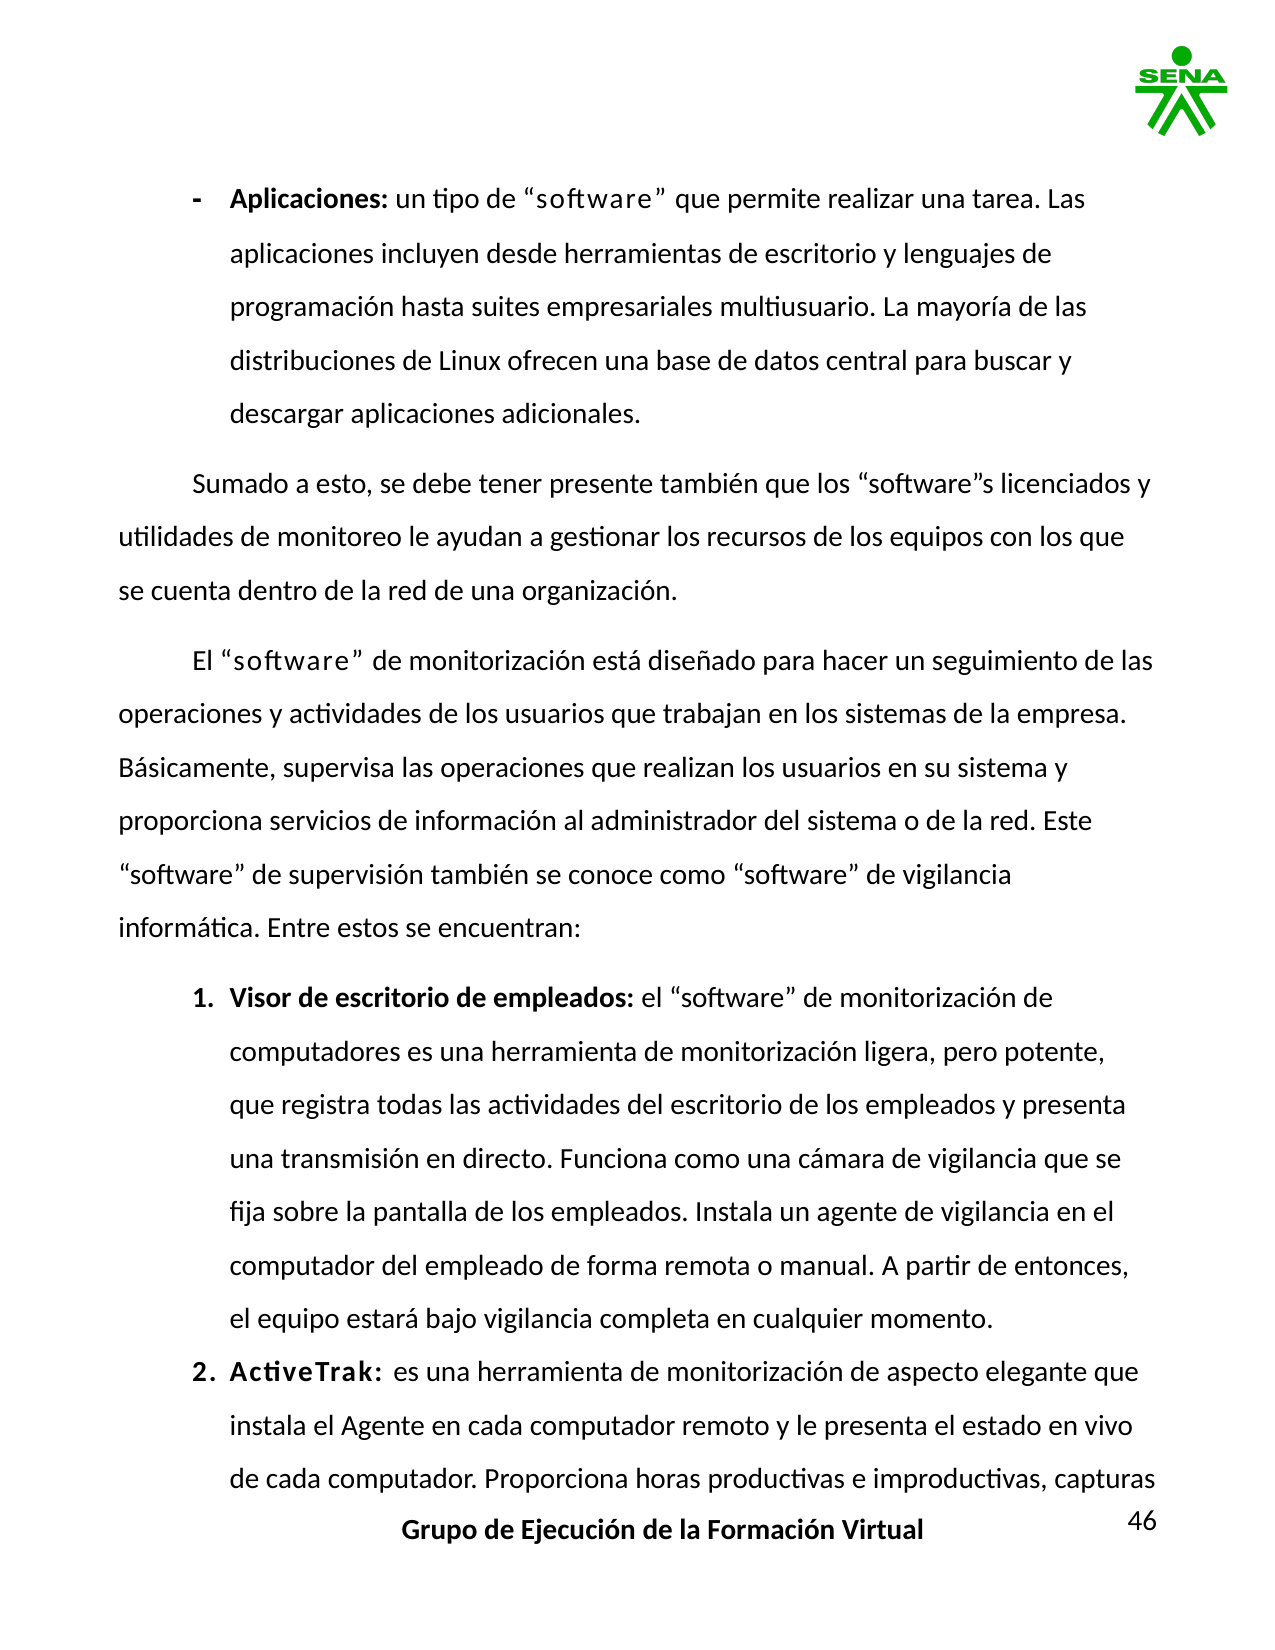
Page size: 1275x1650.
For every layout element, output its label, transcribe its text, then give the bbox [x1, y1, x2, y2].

text El “software” de monitorización está diseñado para hacer un seguimiento de las operaciones y actividades de los usuarios que trabajan en los sistemas de la empresa. Básicamente, supervisa las operaciones que realizan los usuarios en su sistema y proporciona servicios de información al administrador del sistema o de la red. Este “software” de supervisión también se conoce como “software” de vigilancia informática. Entre estos se encuentran: [118, 642, 1157, 945]
text Sumado a esto, se debe tener presente también que los “software”s licenciados y utilidades de monitoreo le ayudan a gestionar los recursos de los equipos con los que se cuenta dentro de la red de una organización. [118, 465, 1157, 608]
list Aplicaciones: un tipo de “software” que permite realizar una tarea. Las aplicaciones incluyen desde herramientas de escritorio y lenguajes de programación hasta suites empresariales multiusuario. La mayoría de las distribuciones de Linux ofrecen una base de datos central para buscar y descargar aplicaciones adicionales. [192, 177, 1157, 431]
list Visor de escritorio de empleados: el “software” de monitorización de computadores es una herramienta de monitorización ligera, pero potente, que registra todas las actividades del escritorio de los empleados y presenta una transmisión en directo. Funciona como una cámara de vigilancia que se fija sobre la pantalla de los empleados. Instala un agente de vigilancia en el computador del empleado de forma remota o manual. A partir de entonces, el equipo estará bajo vigilancia completa en cualquier momento. [192, 979, 1157, 1336]
picture [1135, 46, 1228, 136]
